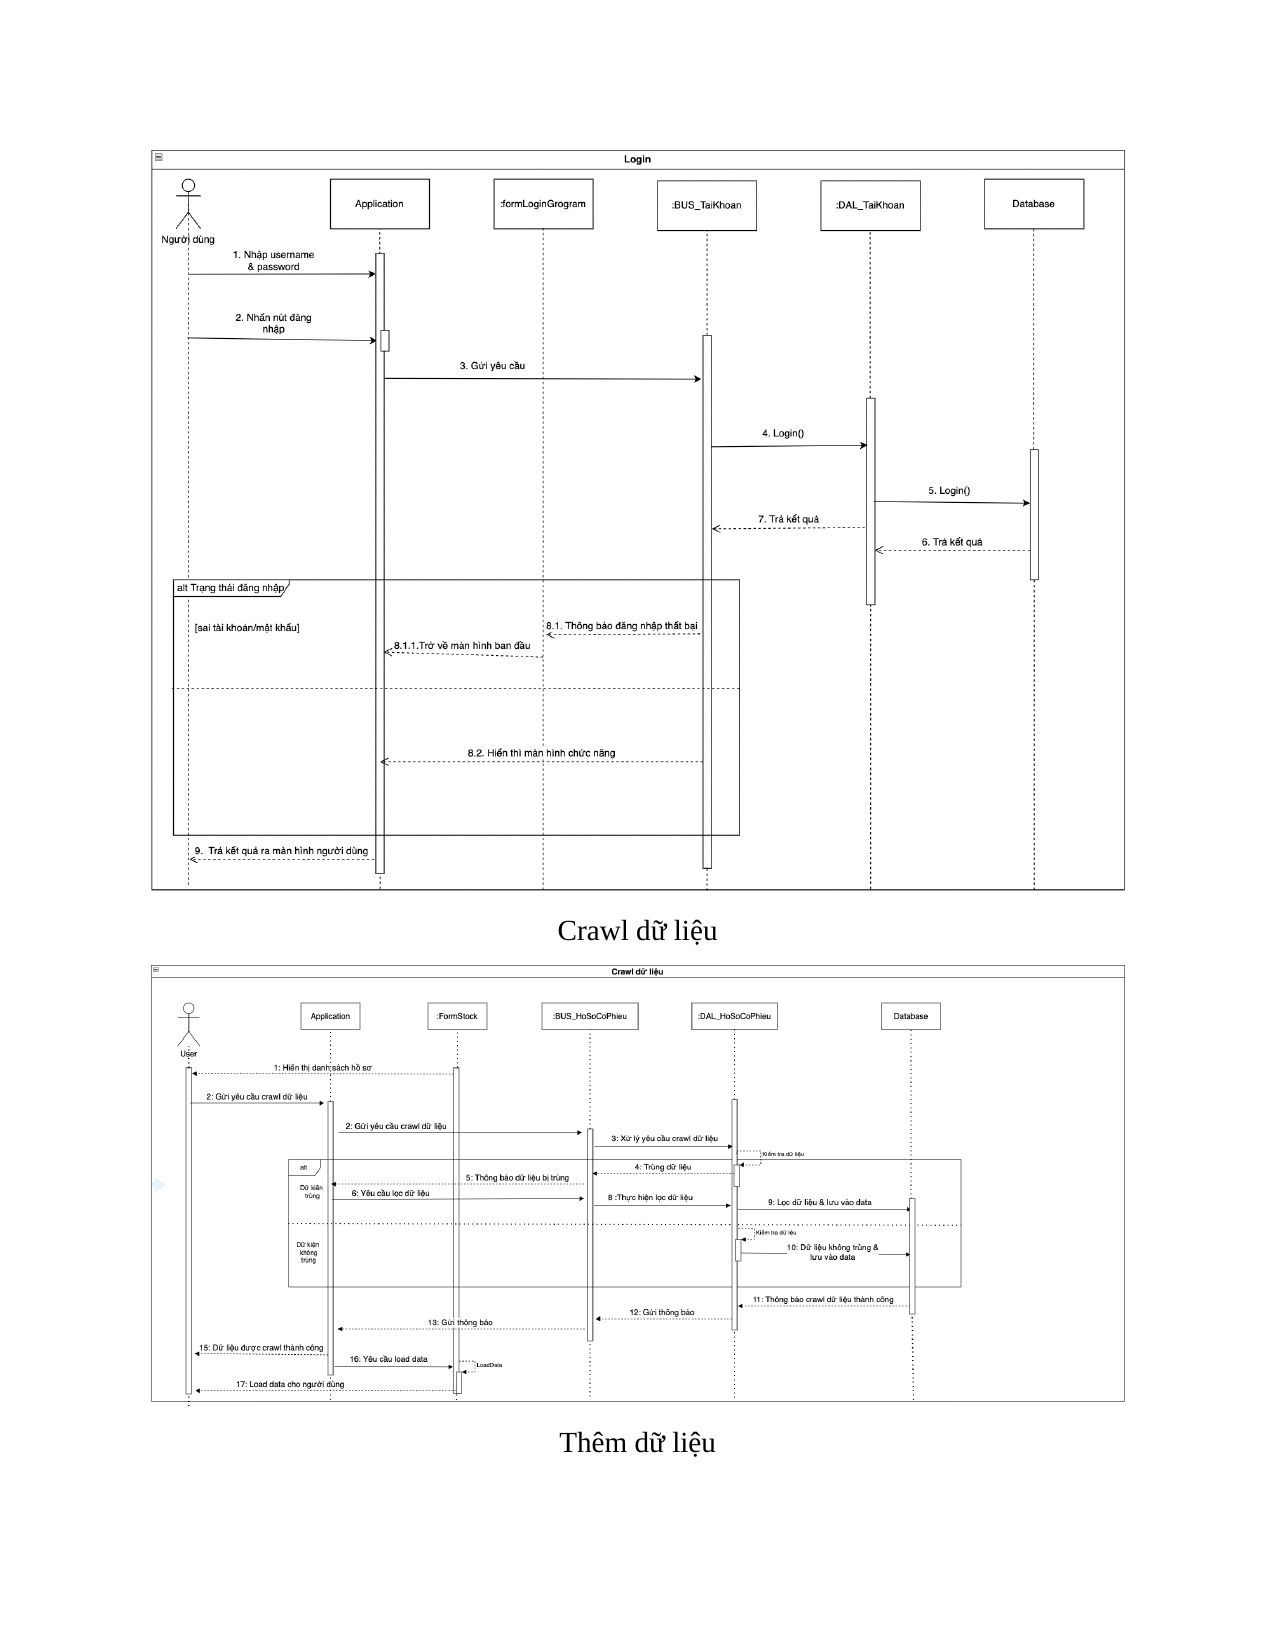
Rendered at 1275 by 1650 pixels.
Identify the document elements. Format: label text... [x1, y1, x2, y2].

text Thêm dữ liệu [150, 1425, 1125, 1458]
picture [150, 965, 1125, 1406]
picture [150, 150, 1125, 894]
text Crawl dữ liệu [150, 913, 1125, 947]
